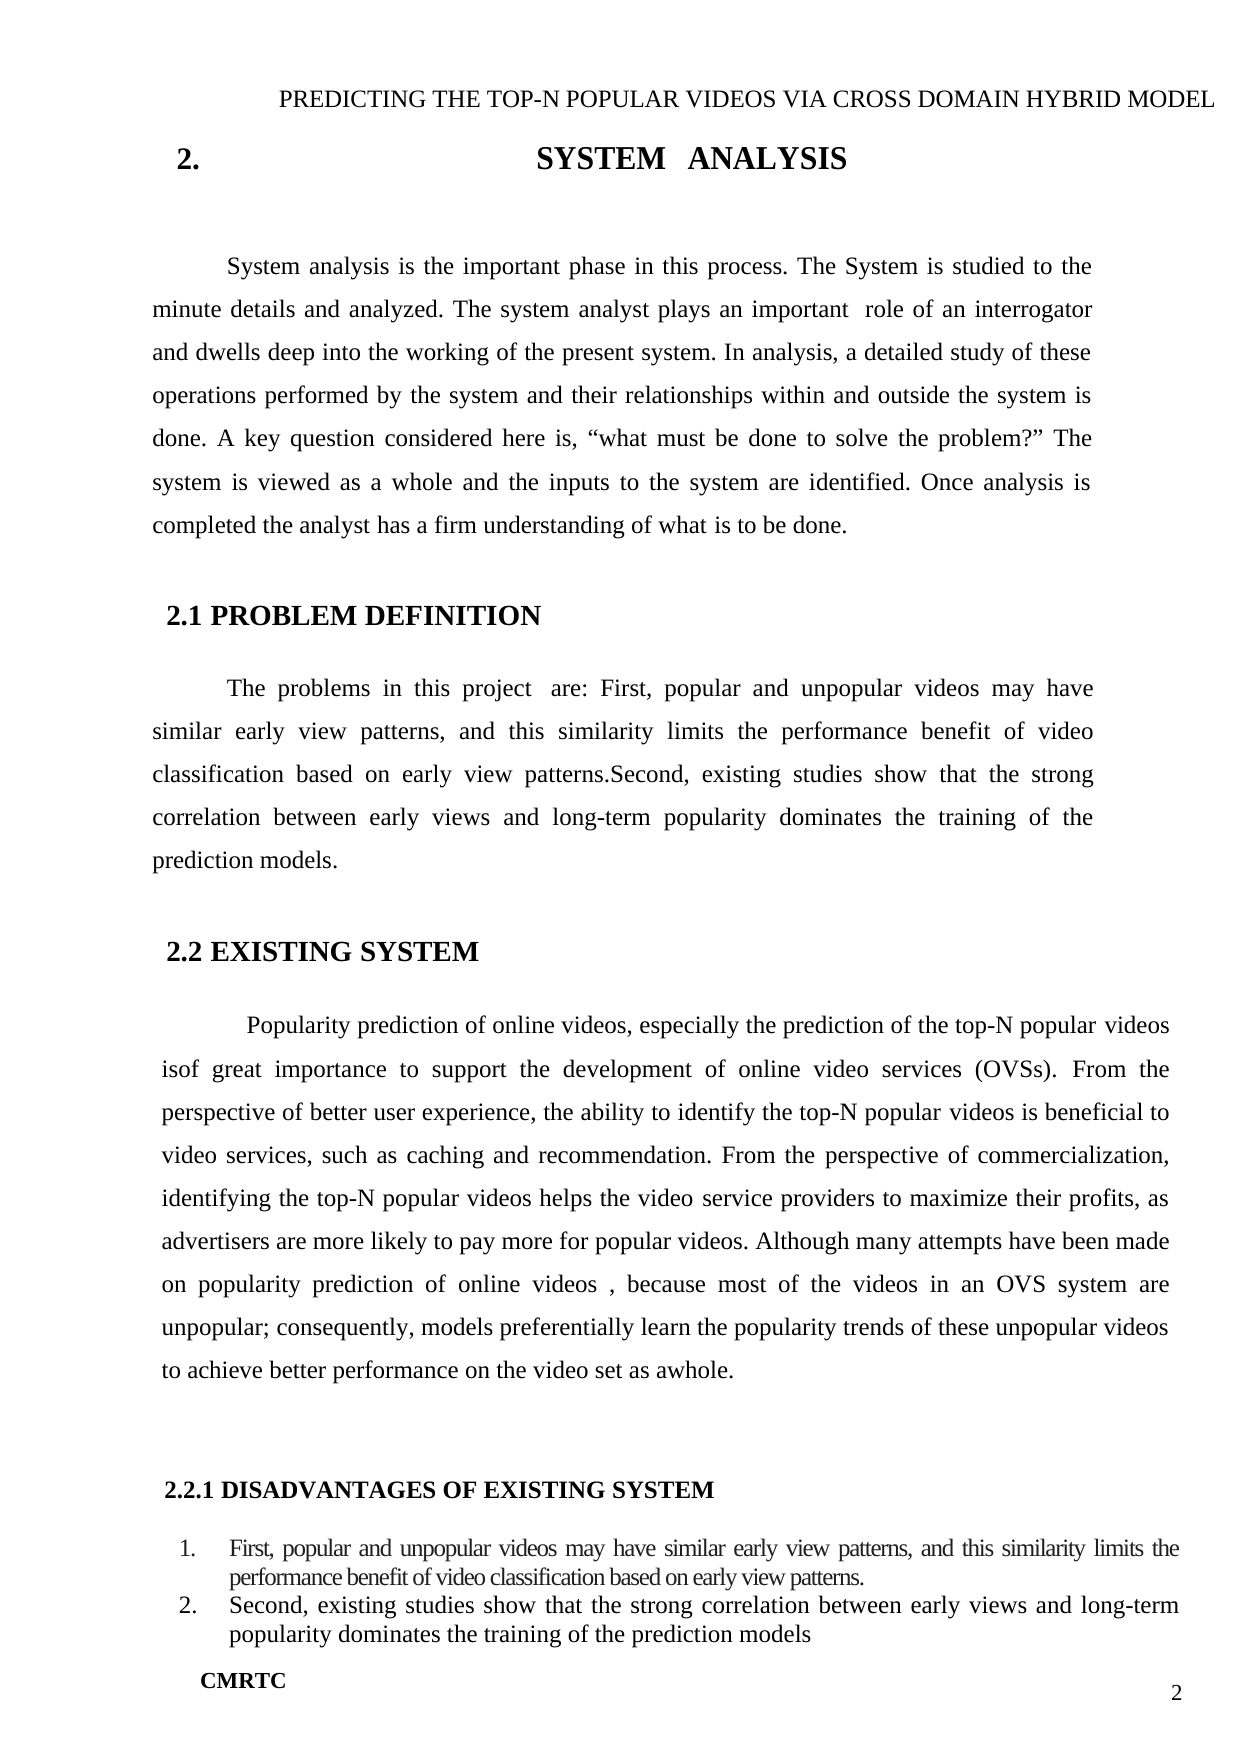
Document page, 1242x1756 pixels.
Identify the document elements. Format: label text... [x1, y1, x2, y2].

subtitle SYSTEM ANALYSIS [176, 138, 1181, 177]
text The problems in this project are: First, popular and unpopular videos may have similar early view patterns, and this similarity limits the performance benefit of video classification based on early view patterns.Second, existing studies show that the strong correlation between early views and long-term popularity dominates the training of the prediction models. [152, 673, 1094, 874]
subtitle DISADVANTAGES OF EXISTING SYSTEM [164, 1475, 1181, 1504]
list Second, existing studies show that the strong correlation between early views and long-term popularity dominates the training of the prediction models [178, 1590, 1181, 1648]
subtitle PROBLEM DEFINITION [166, 598, 1181, 632]
text Popularity prediction of online videos, especially the prediction of the top-N popular videos isof great importance to support the development of online video services (OVSs). From the perspective of better user experience, the ability to identify the top-N popular videos is beneficial to video services, such as caching and recommendation. From the perspective of commercialization, identifying the top-N popular videos helps the video service providers to maximize their profits, as advertisers are more likely to pay more for popular videos. Although many attempts have been made on popularity prediction of online videos , because most of the videos in an OVS system are unpopular; consequently, models preferentially learn the popularity trends of these unpopular videos to achieve better performance on the video set as awhole. [161, 1011, 1170, 1384]
subtitle EXISTING SYSTEM [166, 934, 1181, 967]
text System analysis is the important phase in this process. The System is studied to the minute details and analyzed. The system analyst plays an important role of an interrogator and dwells deep into the working of the present system. In analysis, a detailed study of these operations performed by the system and their relationships within and outside the system is done. A key question considered here is, “what must be done to solve the problem?” The system is viewed as a whole and the inputs to the system are identified. Once analysis is completed the analyst has a firm understanding of what is to be done. [152, 251, 1093, 538]
list First, popular and unpopular videos may have similar early view patterns, and this similarity limits the performance benefit of video classification based on early view patterns. [178, 1533, 1181, 1590]
